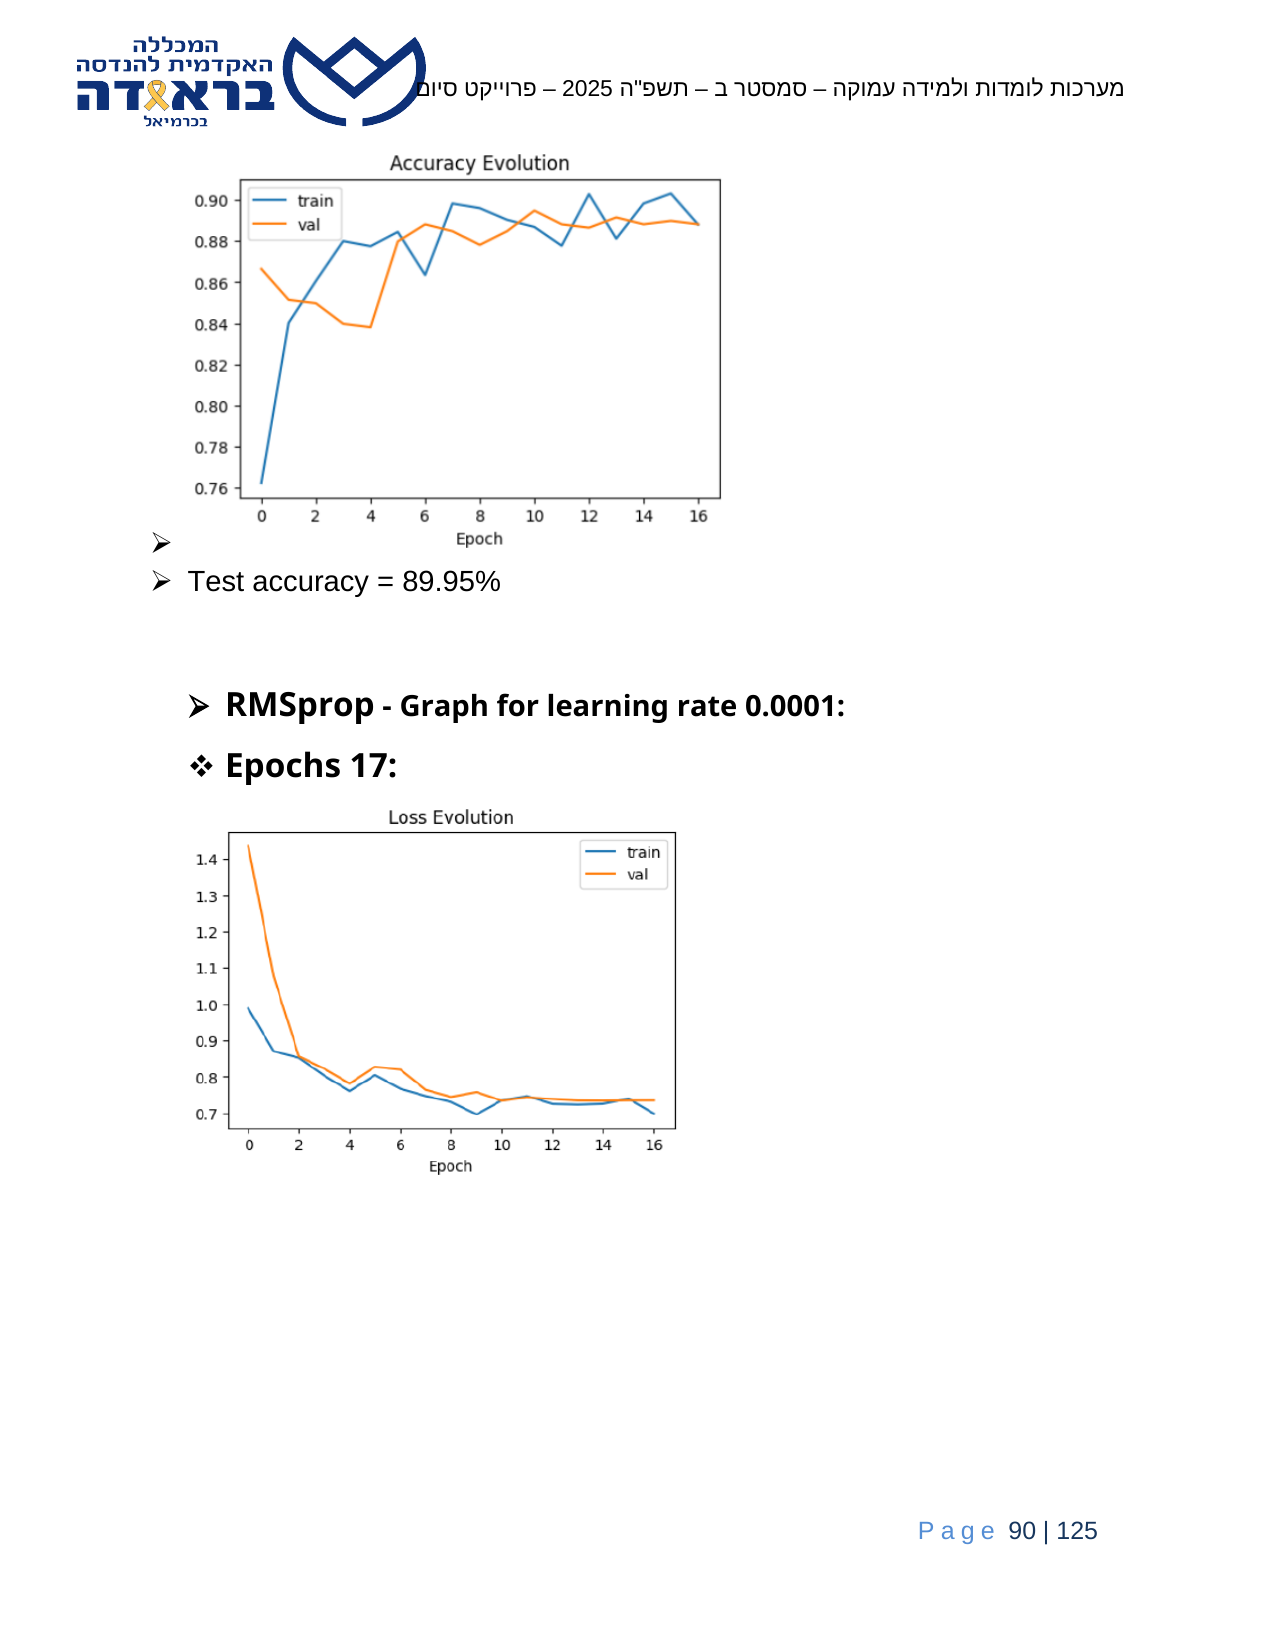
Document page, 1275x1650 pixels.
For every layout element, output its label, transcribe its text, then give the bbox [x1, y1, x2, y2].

list Epochs 17: [187, 742, 1125, 787]
subtitle RMSprop - Graph for learning rate 0.0001: [187, 681, 1125, 726]
picture [59, 28, 442, 132]
picture [187, 150, 727, 554]
picture [187, 800, 680, 1177]
list Test accuracy = 89.95% [150, 564, 1125, 598]
